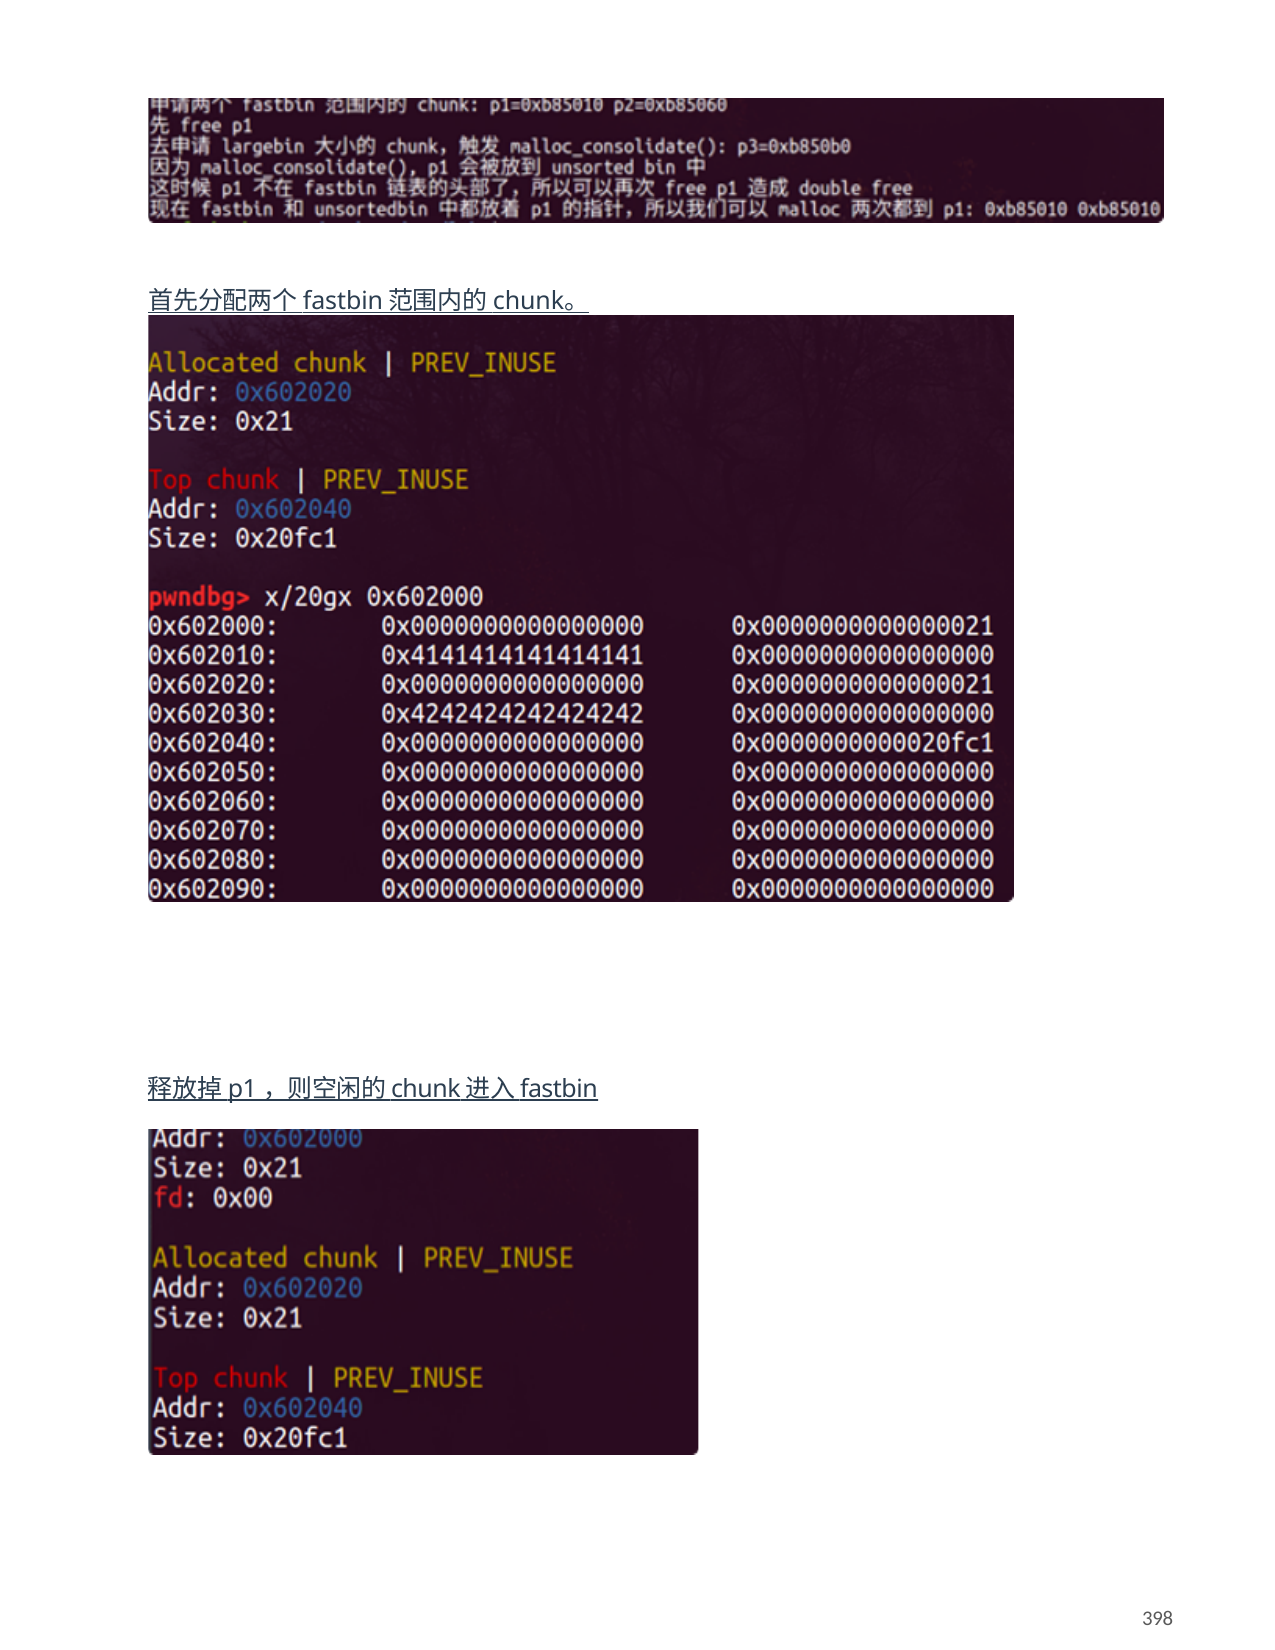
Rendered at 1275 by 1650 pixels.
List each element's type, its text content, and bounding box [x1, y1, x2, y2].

picture [148, 98, 1164, 223]
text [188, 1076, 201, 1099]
picture [148, 315, 1014, 902]
text 首先分配两个fastbin范围内的chunk。 [148, 286, 1173, 315]
picture [148, 1129, 699, 1455]
text 释放掉p1 ，则空闲的chunk进入fastbin [231, 1076, 1173, 1103]
text 释放掉p1 ，则空闲的chunk进入fastbin [214, 1076, 308, 1099]
